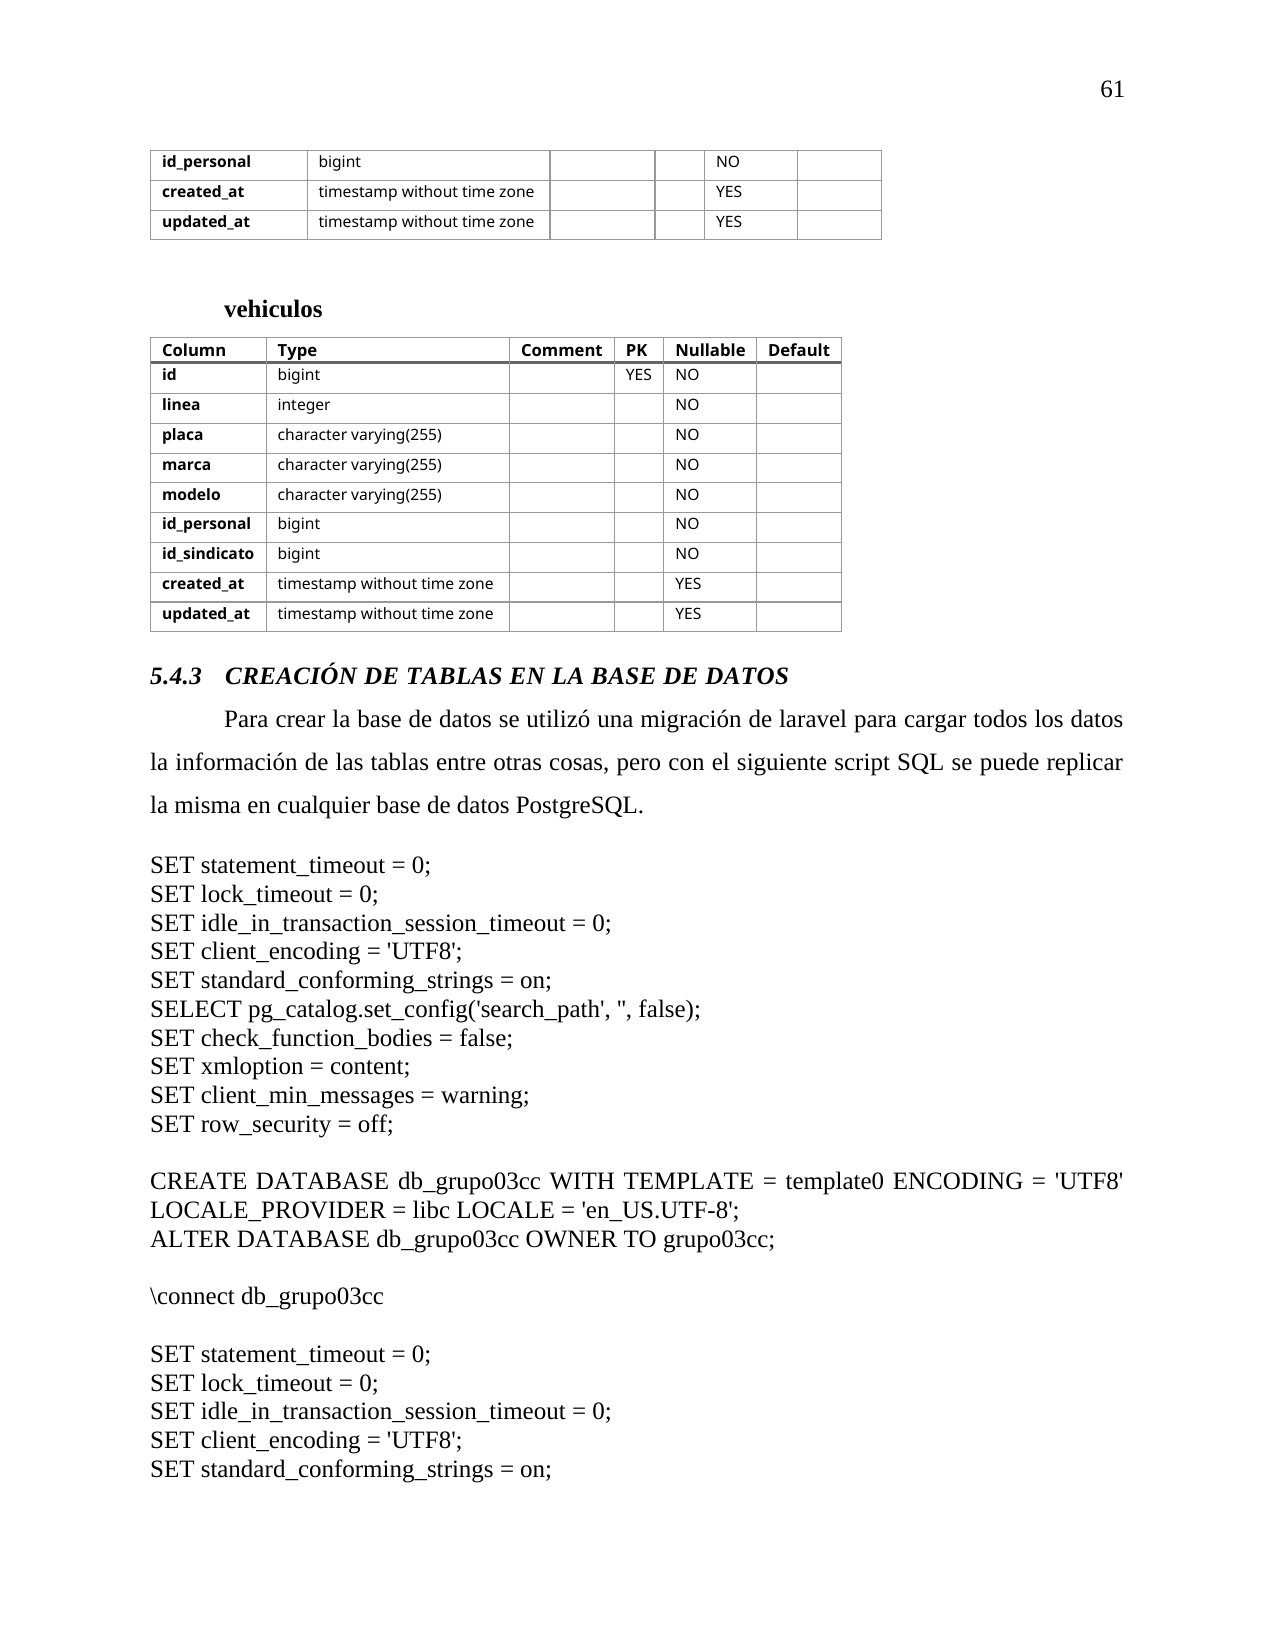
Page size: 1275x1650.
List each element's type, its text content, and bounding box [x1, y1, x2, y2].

table_cell created_at [151, 573, 266, 601]
table_cell [757, 573, 841, 601]
table_cell [757, 364, 841, 393]
table_cell [757, 454, 841, 482]
table_cell [510, 573, 614, 601]
table_cell [510, 394, 614, 423]
text SET statement_timeout = 0; [150, 850, 1125, 879]
text SET client_encoding = 'UTF8'; [150, 936, 1125, 965]
table_cell character varying(255) [267, 483, 509, 512]
table_cell [510, 454, 614, 482]
table_cell updated_at [151, 603, 266, 631]
table_cell [656, 181, 704, 209]
table_cell NO [664, 543, 756, 572]
table_cell [757, 513, 841, 542]
table_cell [615, 603, 663, 631]
table_cell [551, 181, 654, 209]
table_cell timestamp without time zone [267, 603, 509, 631]
table_cell [798, 151, 881, 180]
table_cell modelo [151, 483, 266, 512]
table_cell [510, 424, 614, 452]
table_cell [510, 364, 614, 393]
table_cell [615, 424, 663, 452]
text SET client_encoding = 'UTF8'; [150, 1425, 1125, 1454]
table_cell YES [705, 181, 797, 209]
table_cell bigint [267, 364, 509, 393]
table_cell bigint [308, 151, 549, 180]
table_cell YES [664, 573, 756, 601]
table_cell id_personal [151, 151, 307, 180]
table_cell [551, 151, 654, 180]
table_cell NO [664, 483, 756, 512]
text CREATE DATABASE db_grupo03cc WITH TEMPLATE = template0 ENCODING = 'UTF8' LOCALE_PROVIDER = libc LOCALE = 'en_US.UTF-8'; [150, 1166, 1125, 1224]
table_header Comment [510, 338, 614, 361]
table_cell [656, 211, 704, 239]
table_cell NO [664, 424, 756, 452]
table_cell [510, 543, 614, 572]
table_cell [615, 394, 663, 423]
table_cell YES [615, 364, 663, 393]
table_cell [757, 603, 841, 631]
table_cell [798, 211, 881, 239]
table_cell NO [664, 454, 756, 482]
text SET xmloption = content; [150, 1051, 1125, 1080]
table_cell YES [664, 603, 756, 631]
table_cell [615, 483, 663, 512]
text Para crear la base de datos se utilizó una migración de laravel para cargar todos los datos la información de las tablas entre otras cosas, pero con el siguiente script SQL se puede replicar la misma en cualquier base de datos PostgreSQL. [150, 704, 1125, 819]
table_cell character varying(255) [267, 454, 509, 482]
table_cell [510, 513, 614, 542]
table_cell [757, 543, 841, 572]
text \connect db_grupo03cc [150, 1281, 1125, 1310]
table_cell [615, 543, 663, 572]
table_cell NO [664, 513, 756, 542]
table_cell created_at [151, 181, 307, 209]
table_header PK [615, 338, 663, 361]
table_cell updated_at [151, 211, 307, 239]
table_cell NO [664, 394, 756, 423]
table_cell [757, 483, 841, 512]
text SET standard_conforming_strings = on; [150, 965, 1125, 994]
table_cell id_personal [151, 513, 266, 542]
text SET idle_in_transaction_session_timeout = 0; [150, 908, 1125, 936]
text SET standard_conforming_strings = on; [150, 1454, 1125, 1483]
table_cell marca [151, 454, 266, 482]
text ALTER DATABASE db_grupo03cc OWNER TO grupo03cc; [150, 1224, 1125, 1253]
table_header Default [757, 338, 841, 361]
text SET idle_in_transaction_session_timeout = 0; [150, 1396, 1125, 1425]
table_cell [510, 603, 614, 631]
table_cell NO [664, 364, 756, 393]
table_cell bigint [267, 513, 509, 542]
table_cell placa [151, 424, 266, 452]
table_cell [615, 454, 663, 482]
table_cell integer [267, 394, 509, 423]
text SET row_security = off; [150, 1109, 1125, 1138]
table_cell [615, 513, 663, 542]
subtitle Creación de tablas en la Base de Datos [150, 661, 1125, 690]
table_cell timestamp without time zone [308, 211, 549, 239]
table_cell bigint [267, 543, 509, 572]
table_cell NO [705, 151, 797, 180]
table_cell [551, 211, 654, 239]
text SET check_function_bodies = false; [150, 1023, 1125, 1051]
text SET client_min_messages = warning; [150, 1080, 1125, 1109]
table_cell [510, 483, 614, 512]
table_cell timestamp without time zone [308, 181, 549, 209]
text SET statement_timeout = 0; [150, 1339, 1125, 1368]
table_cell [757, 424, 841, 452]
text SET lock_timeout = 0; [150, 879, 1125, 908]
table_cell linea [151, 394, 266, 423]
table_header Column [151, 338, 266, 361]
table_cell character varying(255) [267, 424, 509, 452]
subtitle vehiculos [150, 294, 1125, 323]
text SELECT pg_catalog.set_config('search_path', '', false); [150, 994, 1125, 1023]
table_cell timestamp without time zone [267, 573, 509, 601]
table_cell id_sindicato [151, 543, 266, 572]
table_cell YES [705, 211, 797, 239]
table_cell [757, 394, 841, 423]
table_cell [656, 151, 704, 180]
table_cell [798, 181, 881, 209]
text SET lock_timeout = 0; [150, 1368, 1125, 1396]
table_header Nullable [664, 338, 756, 361]
table_cell [615, 573, 663, 601]
table_cell id [151, 364, 266, 393]
table_header Type [267, 338, 509, 361]
